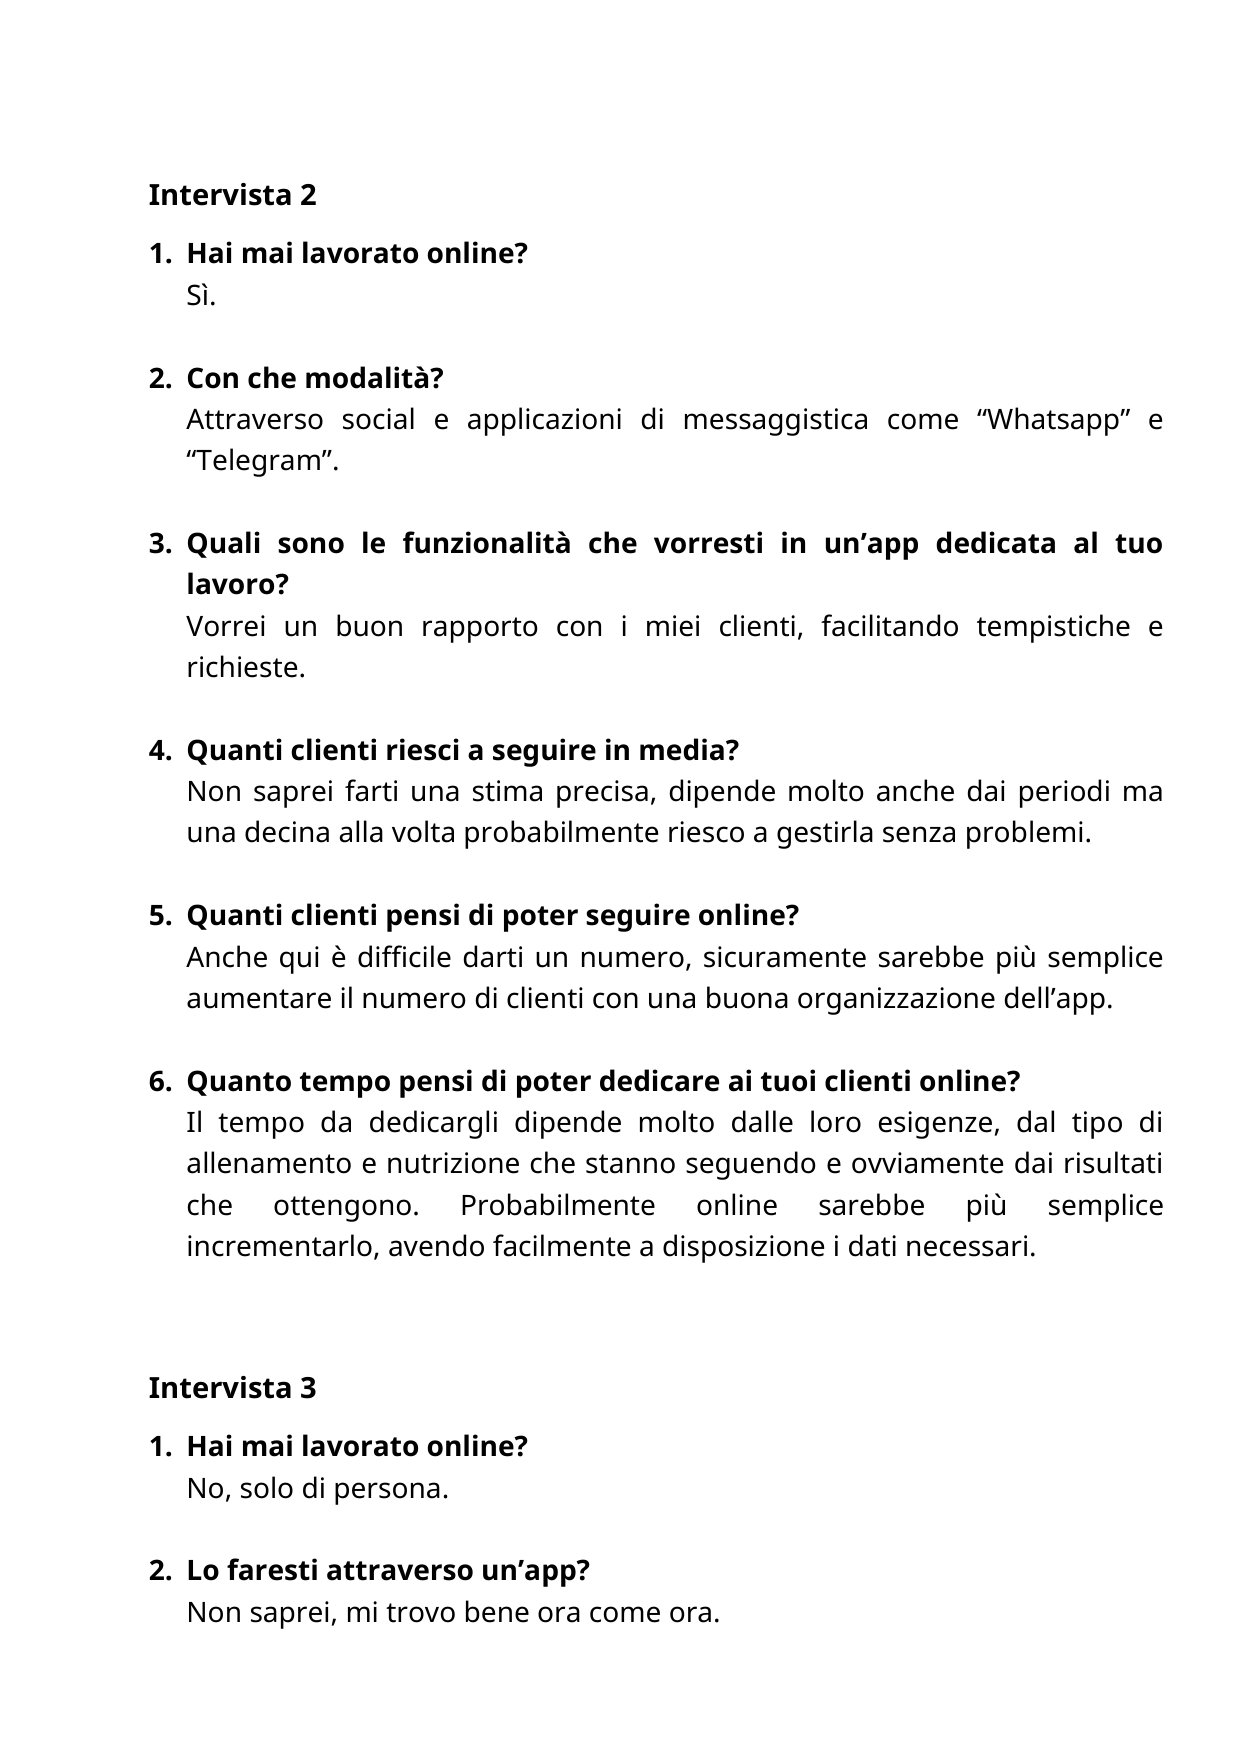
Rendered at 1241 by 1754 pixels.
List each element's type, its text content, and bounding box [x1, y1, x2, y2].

list Non saprei, mi trovo bene ora come ora. [186, 1592, 1165, 1630]
list Quanti clienti pensi di poter seguire online? [149, 896, 1165, 934]
list Anche qui è difficile darti un numero, sicuramente sarebbe più semplice aumentare il numero di clienti con una buona organizzazione dell’app. [186, 937, 1165, 1017]
list No, solo di persona. [186, 1468, 1165, 1506]
list Attraverso social e applicazioni di messaggistica come “Whatsapp” e “Telegram”. [186, 399, 1165, 479]
text Intervista 2 [75, 174, 1165, 214]
list Hai mai lavorato online? [149, 234, 1165, 272]
text Intervista 3 [75, 1367, 1165, 1407]
list Quanto tempo pensi di poter dedicare ai tuoi clienti online? [149, 1061, 1165, 1099]
list Quanti clienti riesci a seguire in media? [149, 730, 1165, 768]
list Vorrei un buon rapporto con i miei clienti, facilitando tempistiche e richieste. [186, 606, 1165, 686]
list Con che modalità? [149, 358, 1165, 396]
list Quali sono le funzionalità che vorresti in un’app dedicata al tuo lavoro? [149, 523, 1165, 603]
list Sì. [186, 275, 1165, 313]
list Lo faresti attraverso un’app? [149, 1551, 1165, 1589]
list Il tempo da dedicargli dipende molto dalle loro esigenze, dal tipo di allenamento e nutrizione che stanno seguendo e ovviamente dai risultati che ottengono. Probabilmente online sarebbe più semplice incrementarlo, avendo facilmente a disposizione i dati necessari. [186, 1102, 1165, 1265]
list Hai mai lavorato online? [149, 1427, 1165, 1465]
list Non saprei farti una stima precisa, dipende molto anche dai periodi ma una decina alla volta probabilmente riesco a gestirla senza problemi. [186, 771, 1165, 851]
